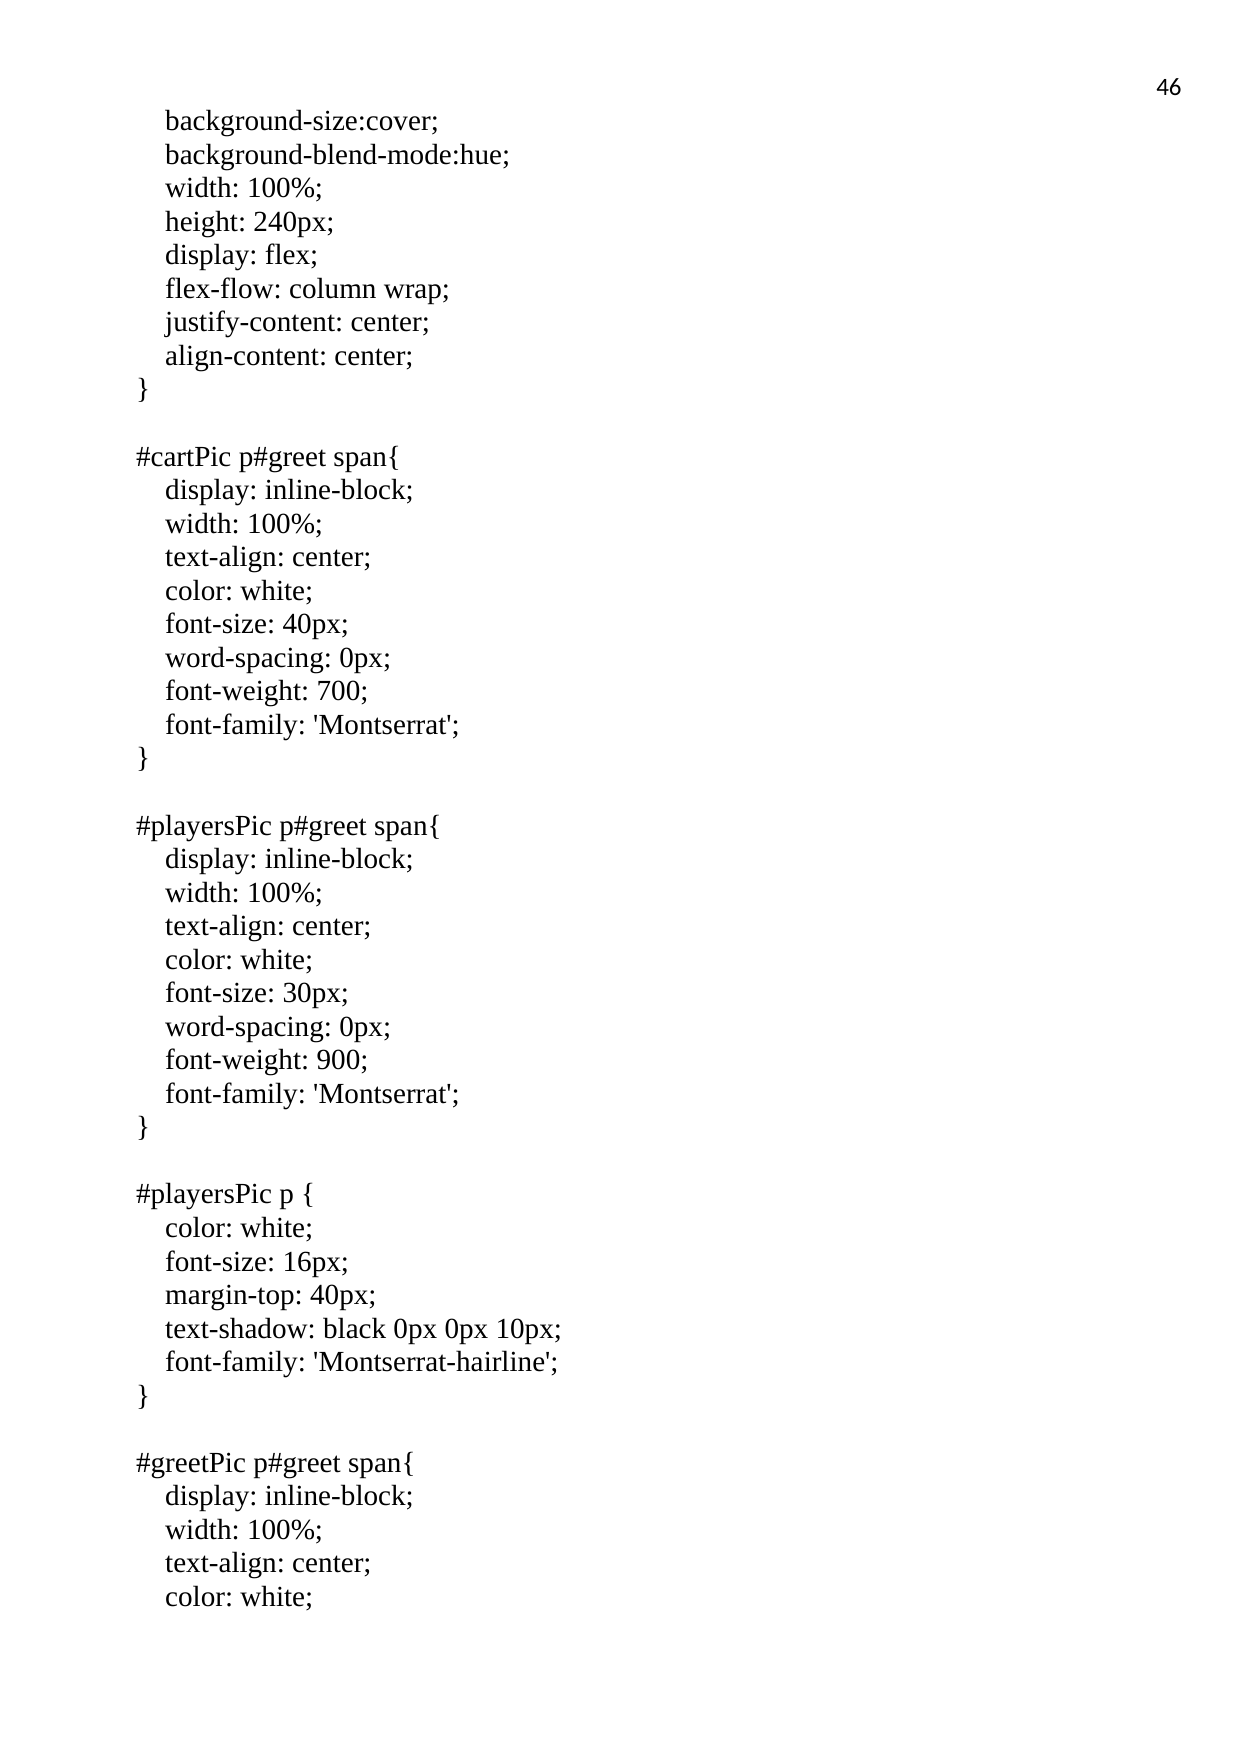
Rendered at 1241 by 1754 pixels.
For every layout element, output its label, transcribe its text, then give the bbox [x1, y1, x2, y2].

text font-family: 'Montserrat'; [136, 1076, 1181, 1109]
text justify-content: center; [136, 304, 1181, 338]
text } [136, 1109, 1181, 1143]
text text-shadow: black 0px 0px 10px; [136, 1311, 1181, 1344]
text background-blend-mode:hue; [136, 137, 1181, 170]
text align-content: center; [136, 338, 1181, 372]
text color: white; [136, 1579, 1181, 1613]
text font-family: 'Montserrat-hairline'; [136, 1344, 1181, 1378]
text text-align: center; [136, 539, 1181, 573]
text } [136, 1378, 1181, 1411]
text word-spacing: 0px; [136, 640, 1181, 673]
text font-size: 30px; [136, 975, 1181, 1009]
text #greetPic p#greet span{ [136, 1445, 1181, 1478]
text #cartPic p#greet span{ [136, 439, 1181, 472]
text font-weight: 700; [136, 673, 1181, 707]
text text-align: center; [136, 1546, 1181, 1579]
text color: white; [136, 1210, 1181, 1244]
text display: inline-block; [136, 472, 1181, 506]
text font-size: 16px; [136, 1244, 1181, 1277]
text width: 100%; [136, 875, 1181, 908]
text } [136, 741, 1181, 774]
text width: 100%; [136, 170, 1181, 204]
text color: white; [136, 573, 1181, 606]
text } [136, 372, 1181, 405]
text width: 100%; [136, 1512, 1181, 1546]
text display: inline-block; [136, 1478, 1181, 1512]
text width: 100%; [136, 506, 1181, 539]
text display: inline-block; [136, 841, 1181, 875]
text text-align: center; [136, 908, 1181, 942]
text display: flex; [136, 237, 1181, 271]
text height: 240px; [136, 204, 1181, 237]
text margin-top: 40px; [136, 1277, 1181, 1311]
text flex-flow: column wrap; [136, 271, 1181, 304]
text word-spacing: 0px; [136, 1009, 1181, 1042]
text font-family: 'Montserrat'; [136, 707, 1181, 741]
text #playersPic p#greet span{ [136, 808, 1181, 841]
text background-size:cover; [136, 103, 1181, 137]
text #playersPic p { [136, 1177, 1181, 1210]
text color: white; [136, 942, 1181, 975]
text font-size: 40px; [136, 606, 1181, 640]
text font-weight: 900; [136, 1042, 1181, 1076]
